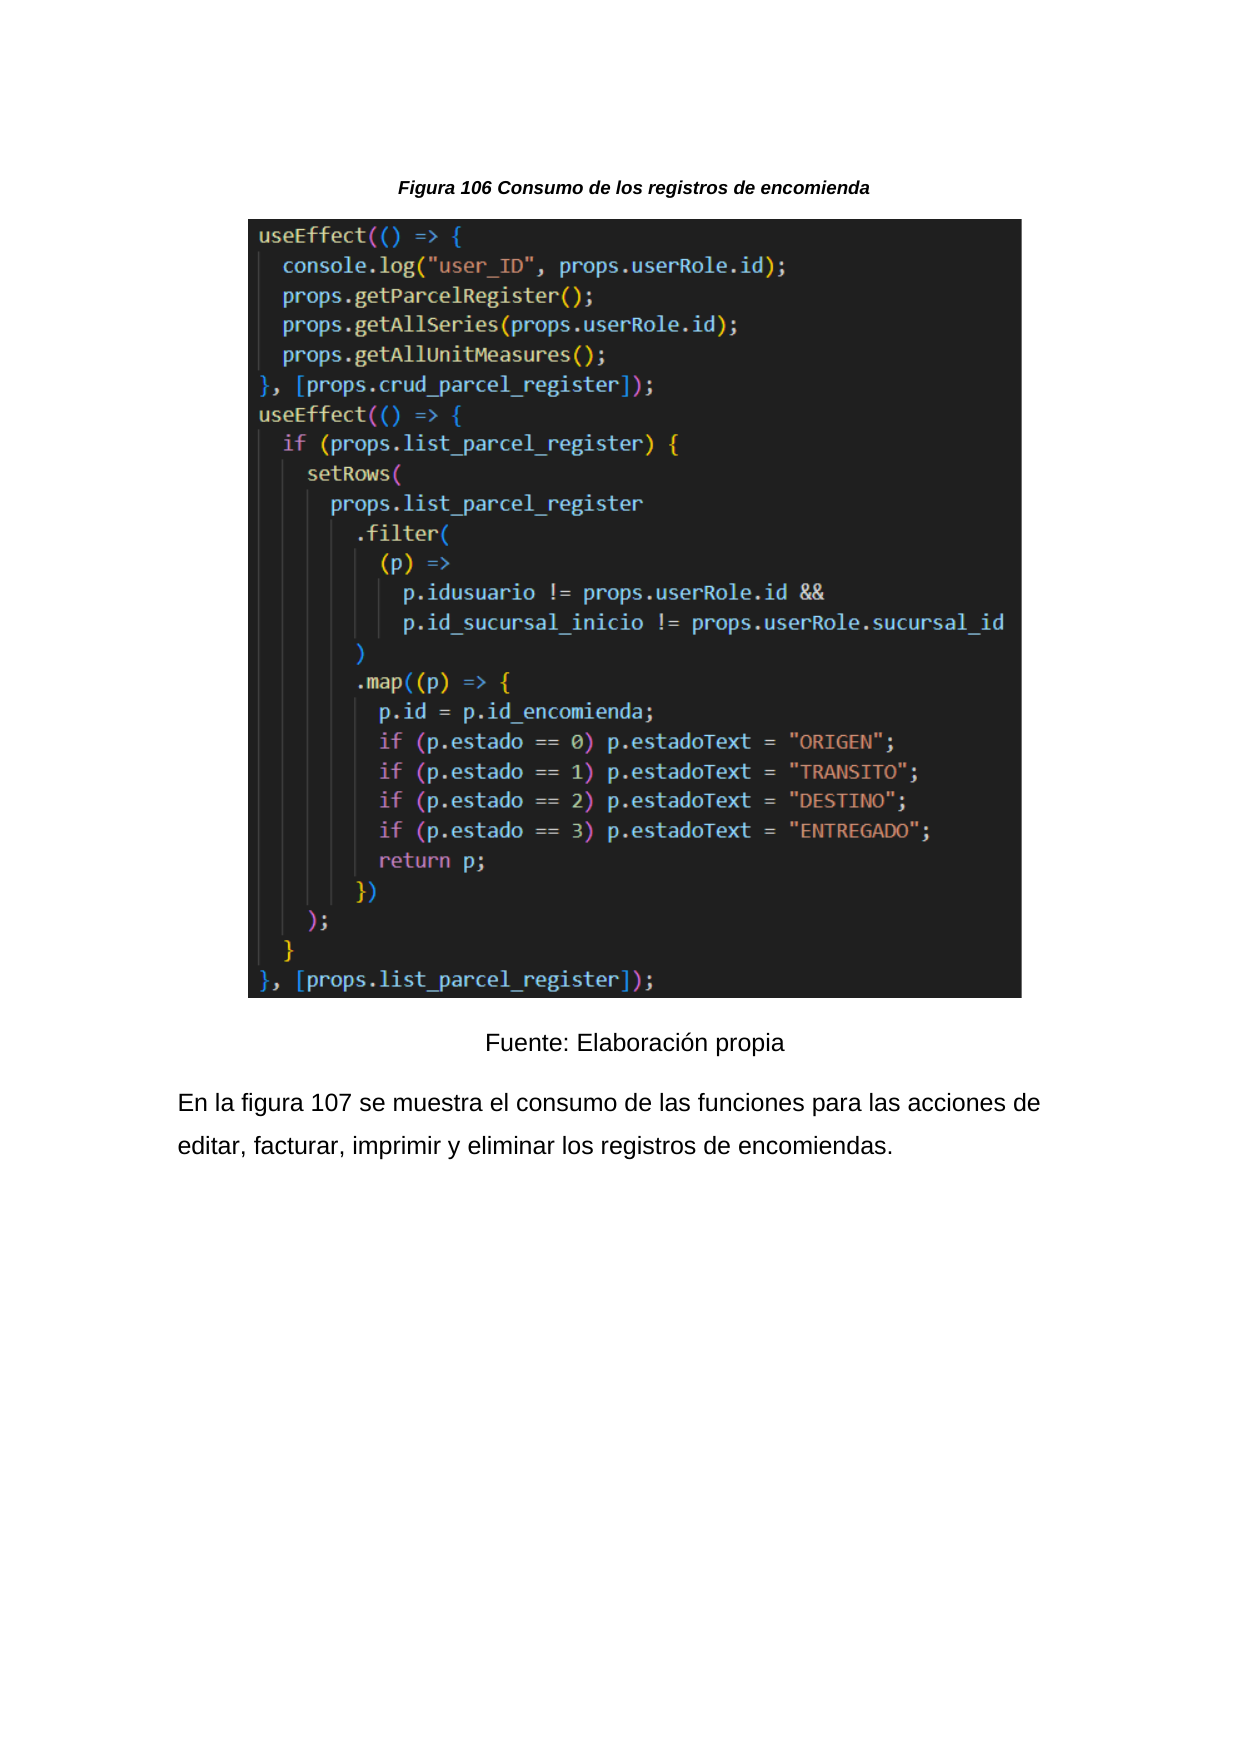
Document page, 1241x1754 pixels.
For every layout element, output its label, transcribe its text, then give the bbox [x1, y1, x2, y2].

text Figura 106 Consumo de los registros de encomienda [177, 177, 1092, 199]
picture [248, 219, 1022, 998]
text En la figura 107 se muestra el consumo de las funciones para las acciones de editar, facturar, imprimir y eliminar los registros de encomiendas. [177, 1088, 1092, 1160]
text Fuente: Elaboración propia [177, 1028, 1092, 1057]
